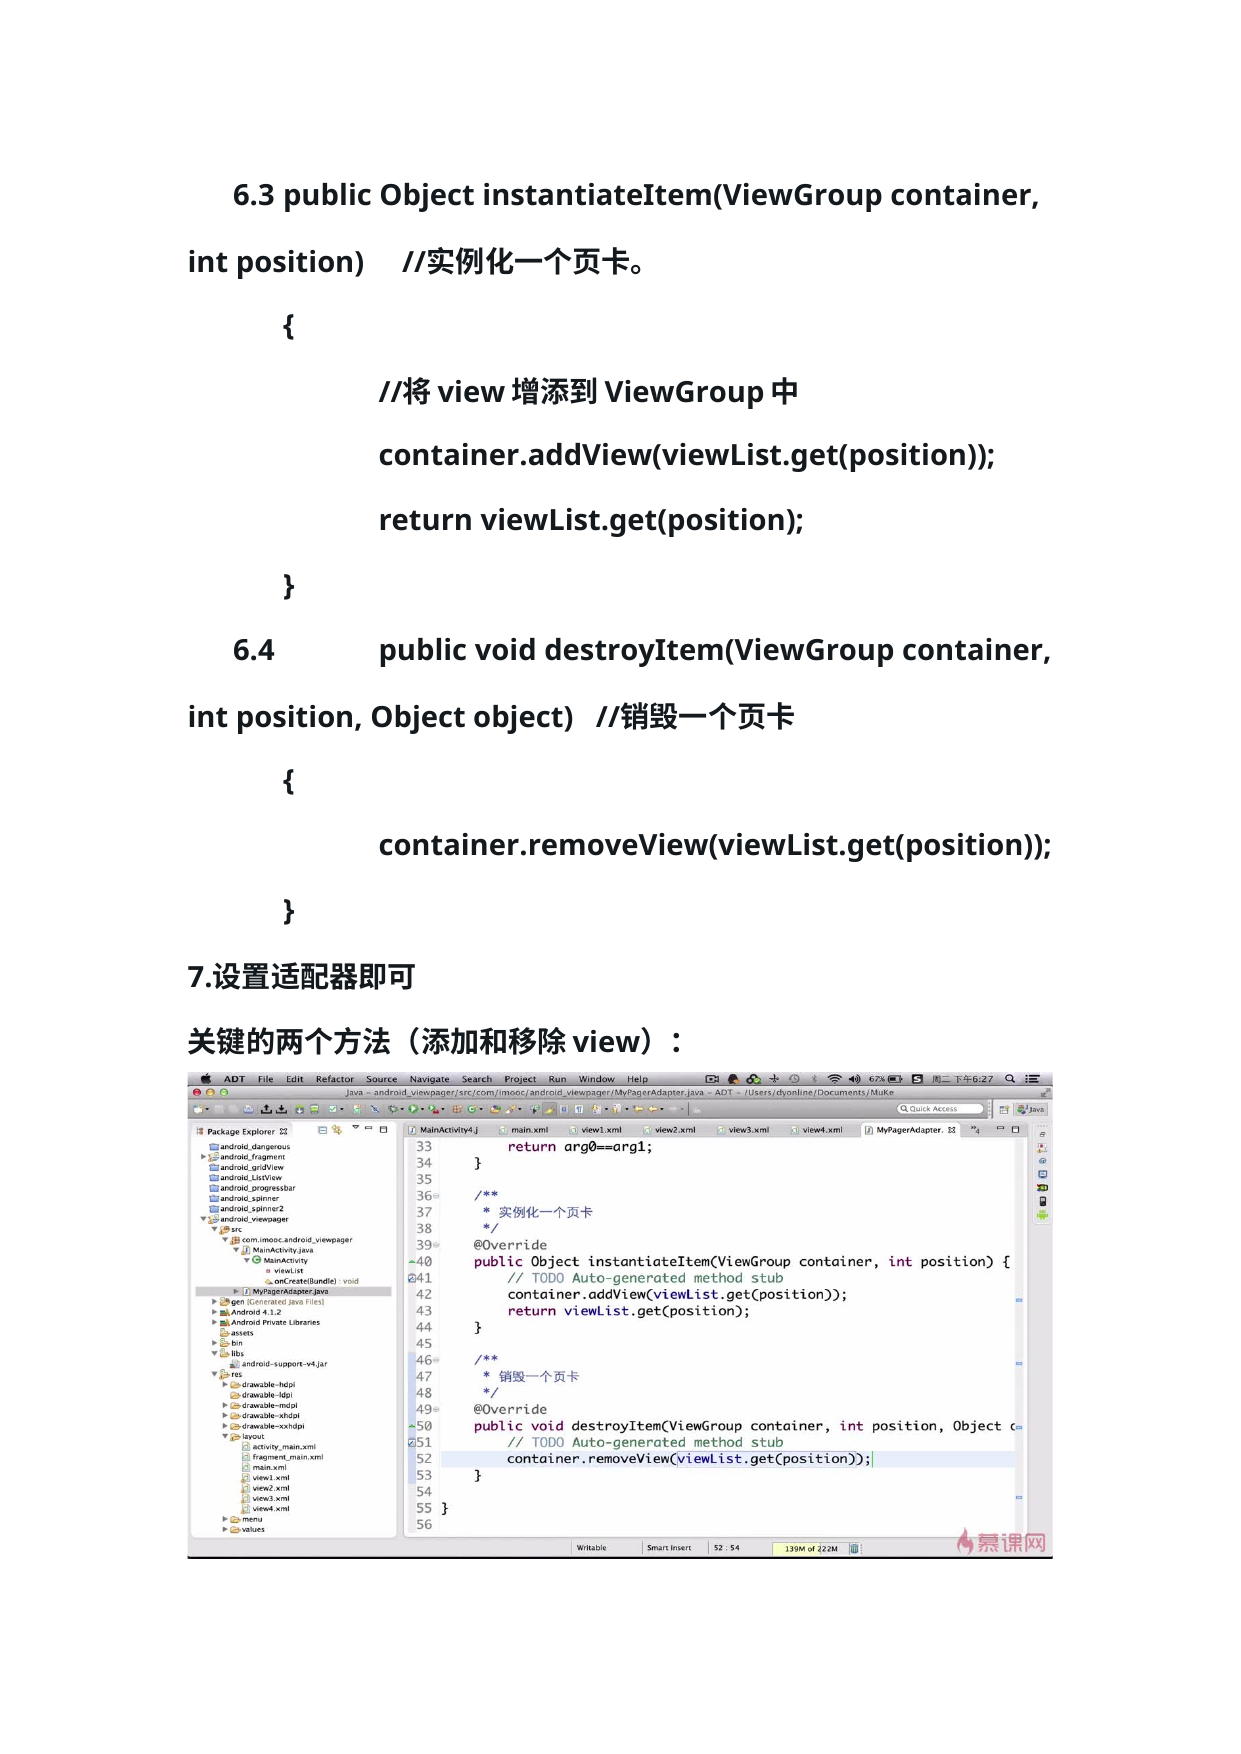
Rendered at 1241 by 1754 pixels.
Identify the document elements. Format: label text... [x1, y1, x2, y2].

text return viewList.get(position); [187, 487, 1053, 552]
text } [187, 552, 1053, 617]
text 关键的两个方法（添加和移除view）： [187, 1007, 1053, 1072]
text 7.设置适配器即可 [187, 942, 1053, 1007]
text 6.4 public void destroyItem(ViewGroup container, int position, Object object) //销毁一个页卡 [187, 617, 1053, 747]
text //将view增添到ViewGroup中 [187, 357, 1053, 422]
text { [187, 292, 1053, 357]
text container.addView(viewList.get(position)); [187, 422, 1053, 487]
text 6.3 public Object instantiateItem(ViewGroup container, int position) //实例化一个页卡。 [187, 162, 1053, 292]
text container.removeView(viewList.get(position)); [187, 812, 1053, 877]
picture [187, 1072, 1053, 1559]
text { [187, 747, 1053, 812]
text } [187, 877, 1053, 942]
